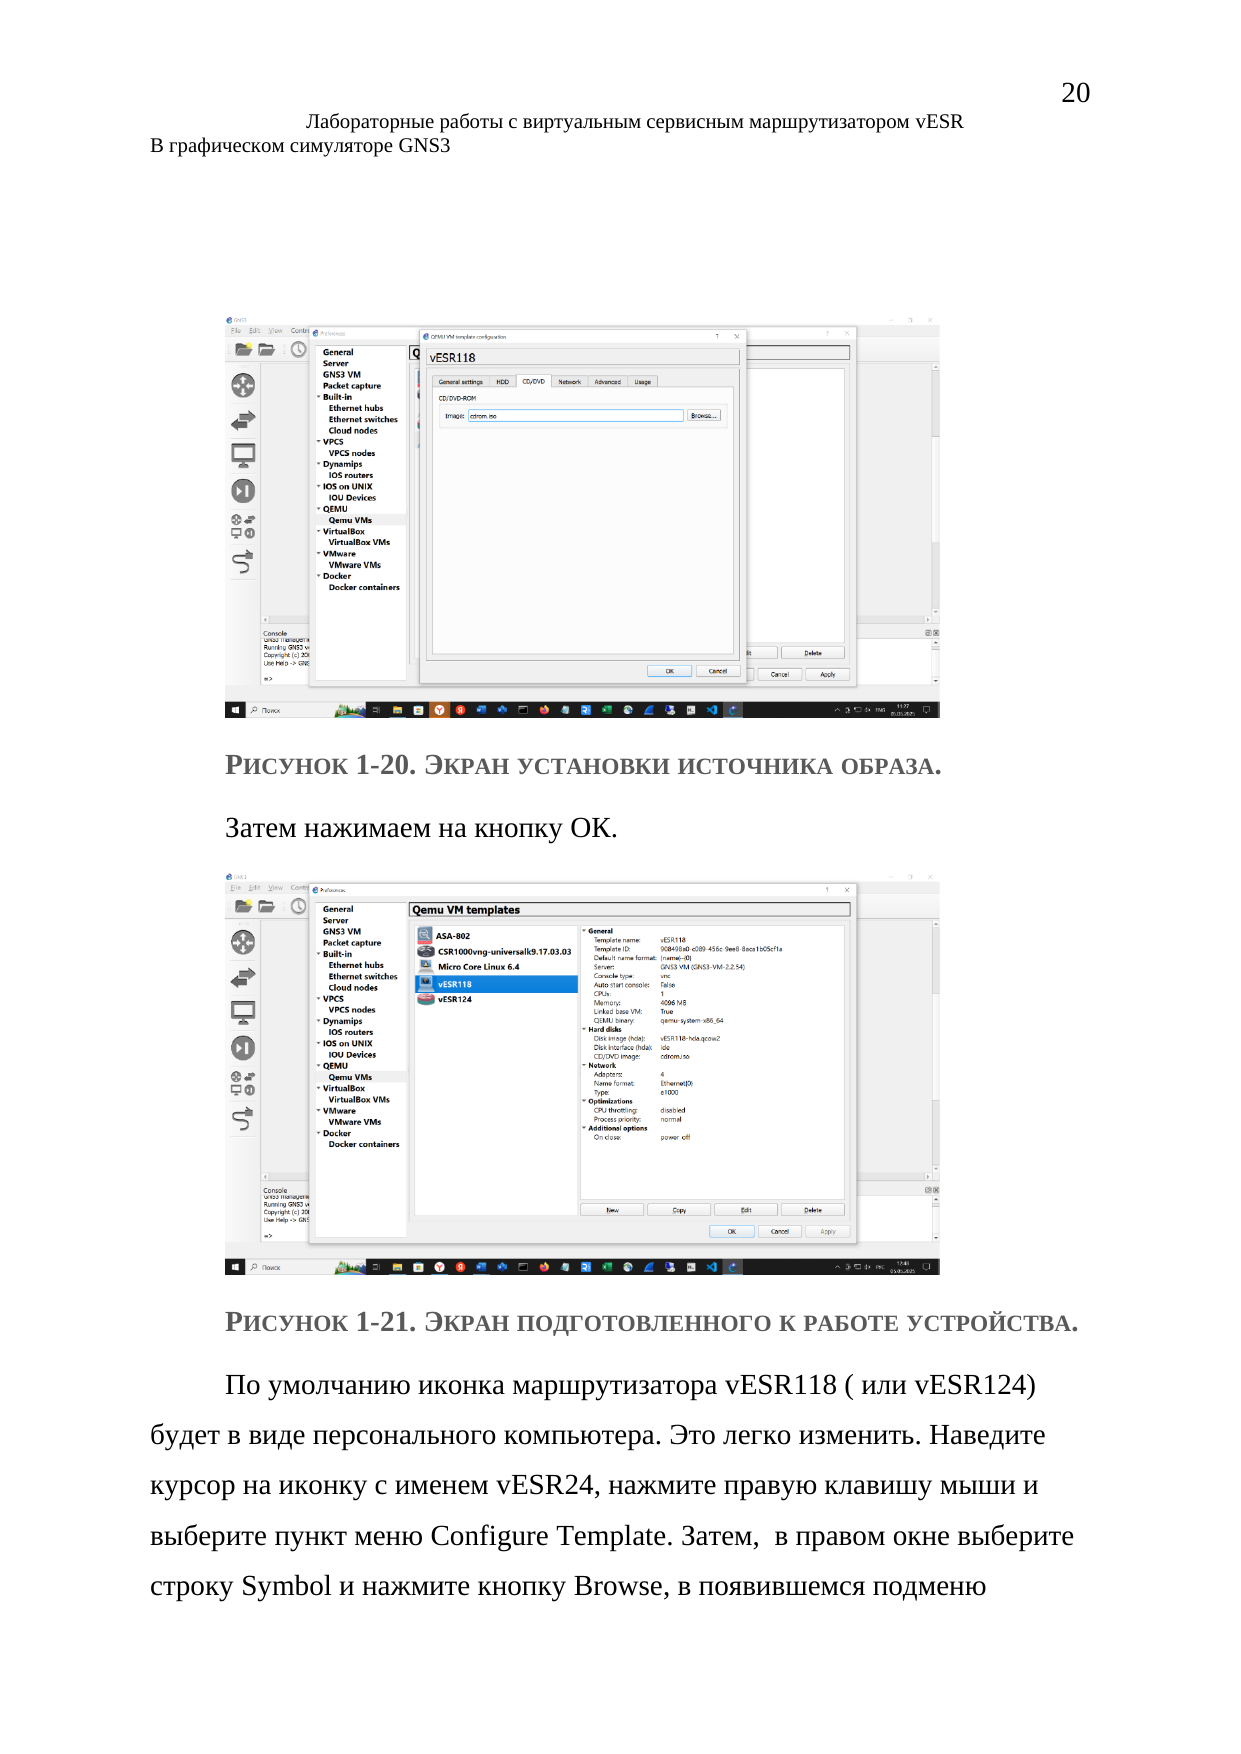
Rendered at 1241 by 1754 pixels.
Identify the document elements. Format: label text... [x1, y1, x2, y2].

text Рисунок 1-21. Экран подготовленного к работе устройства. [150, 1304, 1090, 1337]
text Затем нажимаем на кнопку ОК. [150, 810, 1090, 843]
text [150, 1367, 1090, 1602]
picture [225, 872, 940, 1275]
text Рисунок 1-20. Экран установки источника образа. [150, 747, 1090, 781]
picture [225, 315, 940, 718]
